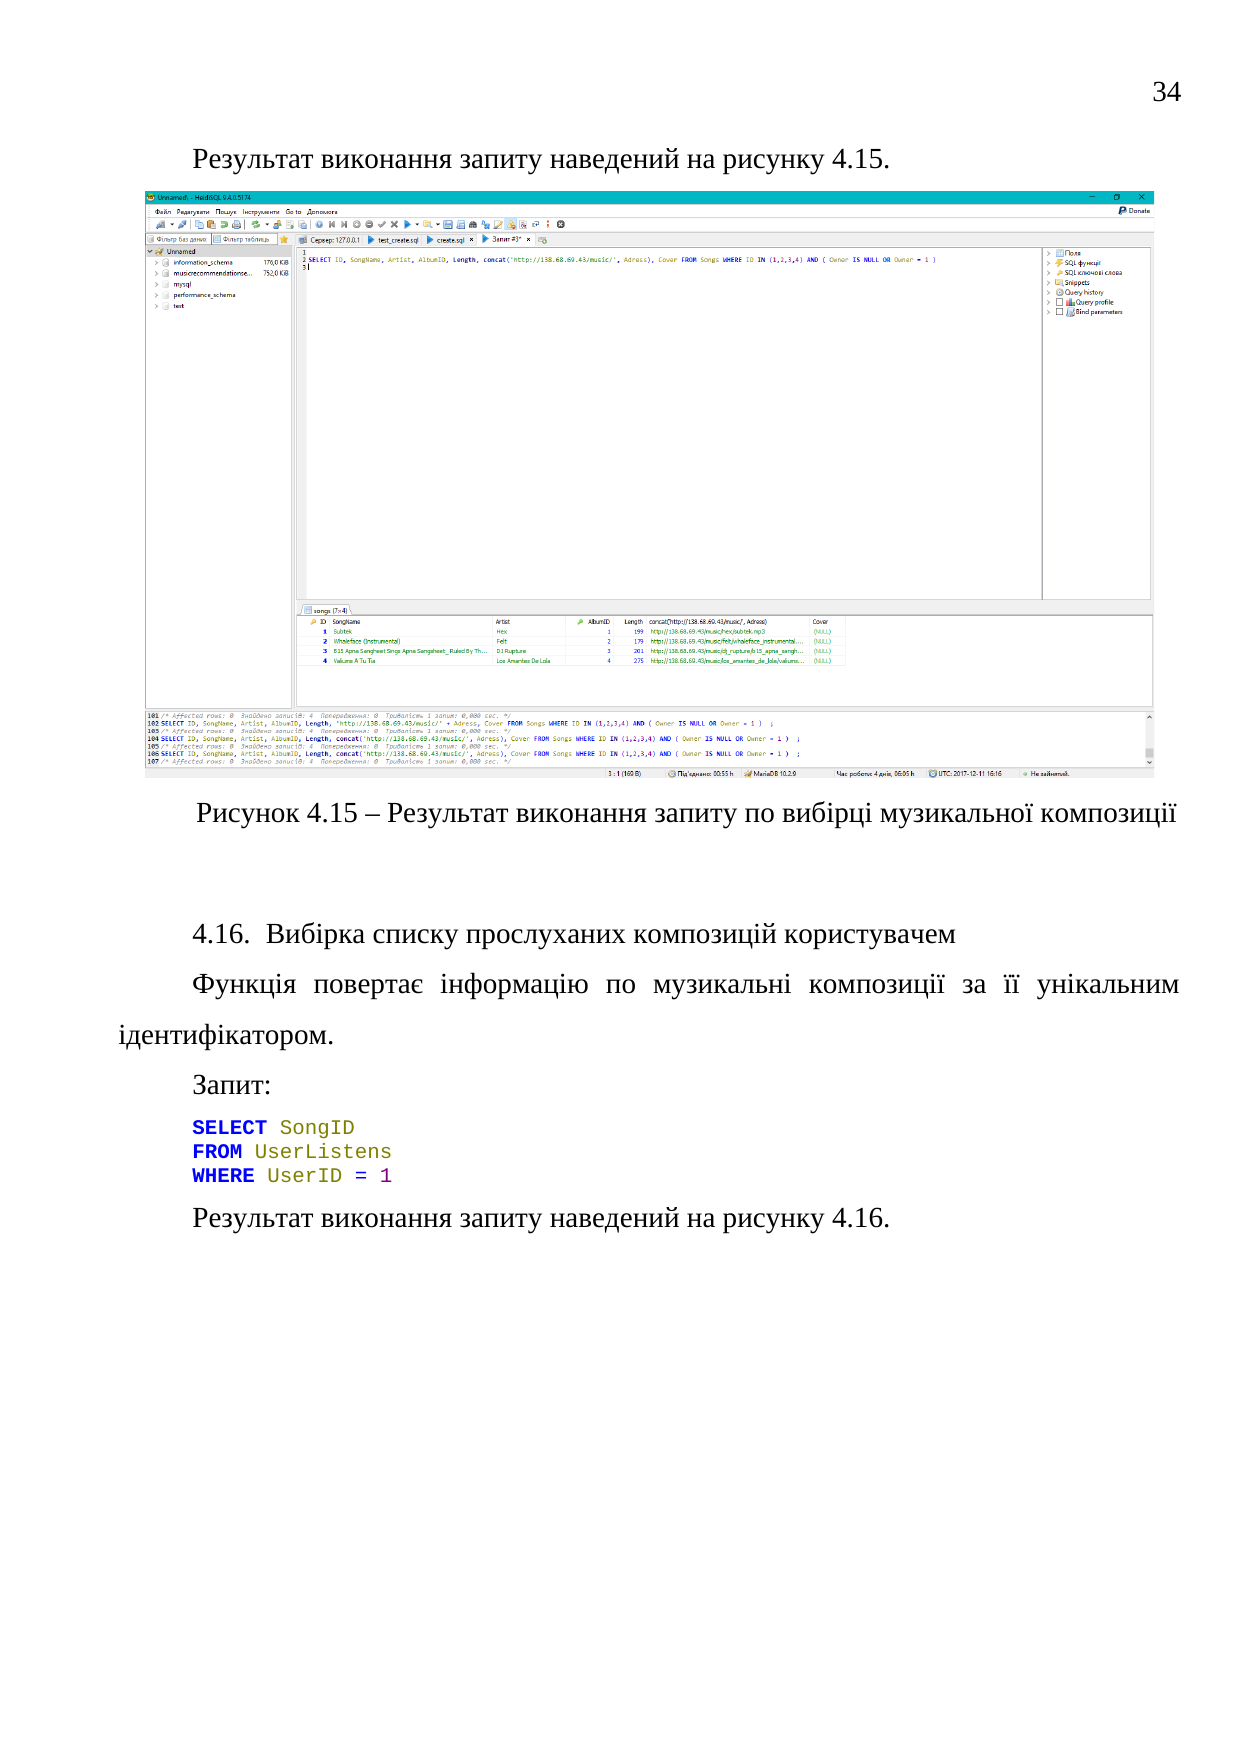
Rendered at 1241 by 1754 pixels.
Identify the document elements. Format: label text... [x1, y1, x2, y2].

text FROM UserListens [118, 1141, 1181, 1165]
subtitle Вибірка списку прослуханих композицій користувачем [118, 916, 1181, 950]
picture [145, 191, 1155, 778]
text SELECT SongID [118, 1117, 1181, 1141]
text Запит: [118, 1067, 1181, 1101]
text Результат виконання запиту наведений на рисунку 4.16. [118, 1200, 1181, 1234]
text Рисунок 4.15 – Результат виконання запиту по вибірці музикальної композиції [118, 795, 1181, 828]
text Результат виконання запиту наведений на рисунку 4.15. [118, 141, 1181, 174]
text Функція повертає інформацію по музикальні композиції за її унікальним ідентифікатором. [118, 966, 1181, 1050]
text WHERE UserID = 1 [118, 1165, 1181, 1188]
